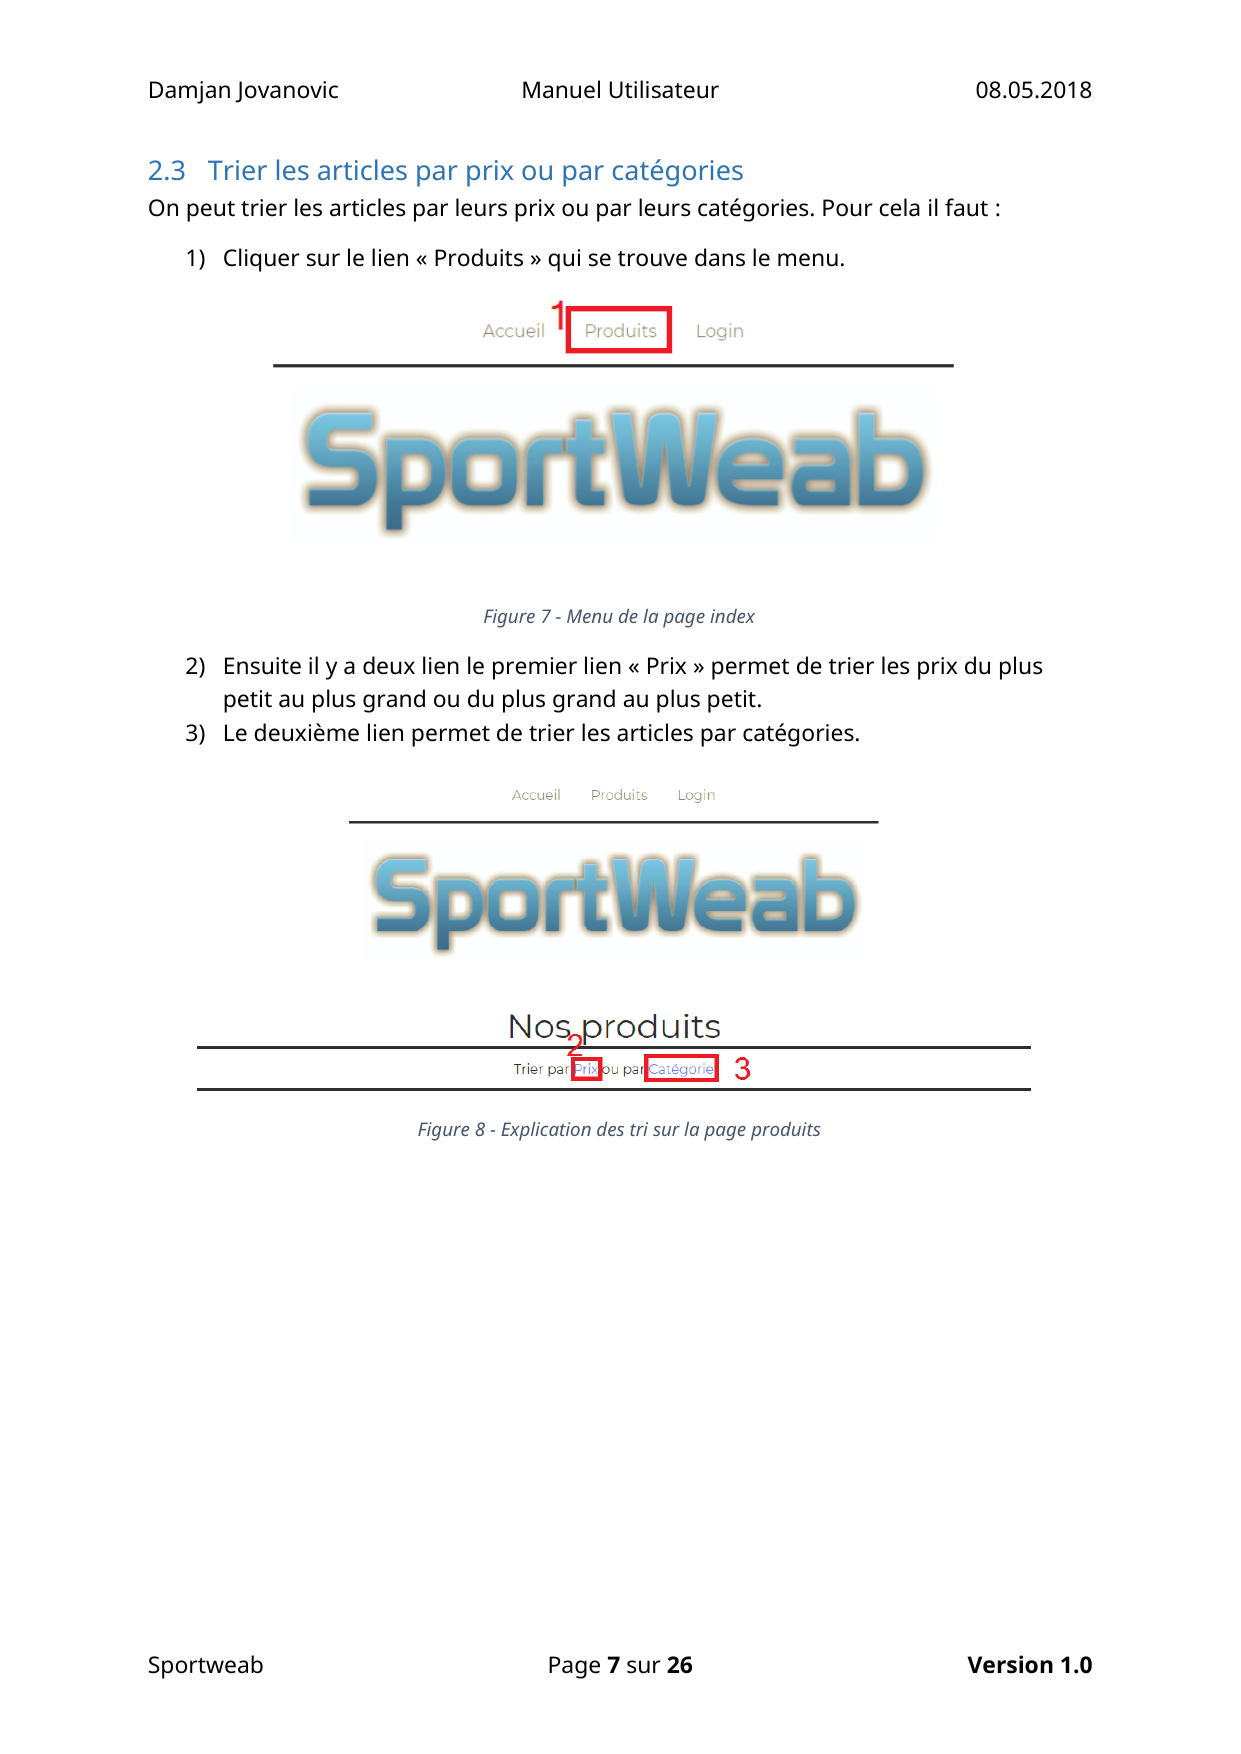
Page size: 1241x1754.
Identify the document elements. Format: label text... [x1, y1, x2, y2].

text Figure 8 - Explication des tri sur la page produits [148, 1116, 1093, 1141]
list Le deuxième lien permet de trier les articles par catégories. [185, 717, 1093, 748]
subtitle Trier les articles par prix ou par catégories [148, 152, 1093, 189]
picture [242, 292, 999, 585]
text Figure 7 - Menu de la page index [148, 603, 1093, 629]
text On peut trier les articles par leurs prix ou par leurs catégories. Pour cela il faut : [148, 192, 1093, 223]
picture [147, 767, 1093, 1097]
list Cliquer sur le lien « Produits » qui se trouve dans le menu. [185, 242, 1093, 273]
list Ensuite il y a deux lien le premier lien « Prix » permet de trier les prix du plus petit au plus grand ou du plus grand au plus petit. [185, 650, 1093, 715]
